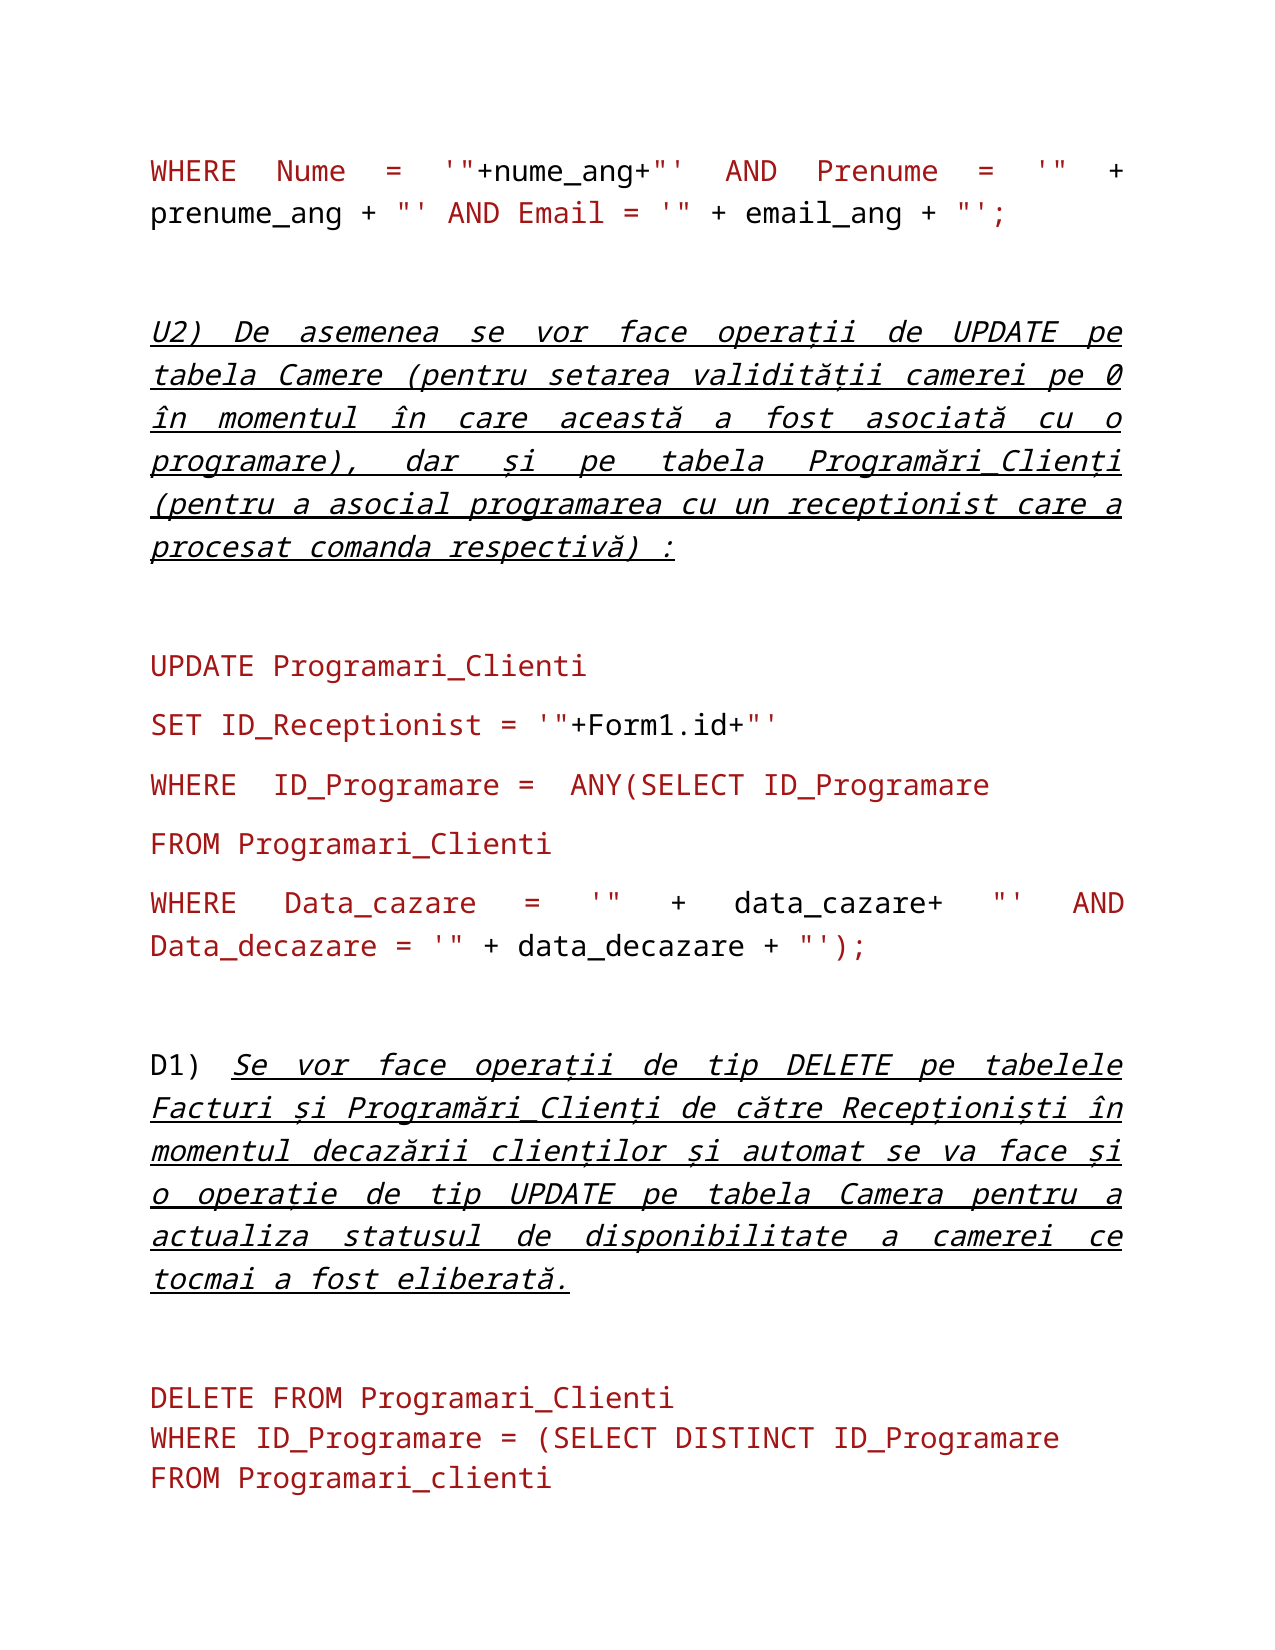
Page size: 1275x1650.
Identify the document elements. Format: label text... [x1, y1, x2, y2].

text UPDATE Programari_Clienti [150, 645, 1125, 684]
text WHERE Data_cazare = '" + data_cazare+ "' AND Data_decazare = '" + data_decazare + "'); [150, 883, 1125, 965]
text SET ID_Receptionist = '"+Form1.id+"' [150, 704, 1125, 744]
text DELETE FROM Programari_Clienti [150, 1377, 1125, 1417]
text WHERE Nume = '"+nume_ang+"' AND Prenume = '" + prenume_ang + "' AND Email = '" + email_ang + "'; [150, 150, 1125, 232]
text D1) Se vor face operații de tip DELETE pe tabelele Facturi și Programări_Clienți de către Recepționiști în momentul decazării clienților și automat se va face și o operație de tip UPDATE pe tabela Camera pentru a actualiza statusul de disponibilitate a camerei ce tocmai a fost eliberată. [150, 1044, 1125, 1298]
text WHERE ID_Programare = (SELECT DISTINCT ID_Programare FROM Programari_clienti [150, 1417, 1125, 1497]
text U2) De asemenea se vor face operații de UPDATE pe tabela Camere (pentru setarea validității camerei pe 0 în momentul în care această a fost asociată cu o programare), dar și pe tabela Programări_Clienți (pentru a asocial programarea cu un receptionist care a procesat comanda respectivă) : [150, 312, 1125, 566]
text FROM Programari_Clienti [150, 823, 1125, 863]
text WHERE ID_Programare = ANY(SELECT ID_Programare [150, 764, 1125, 803]
